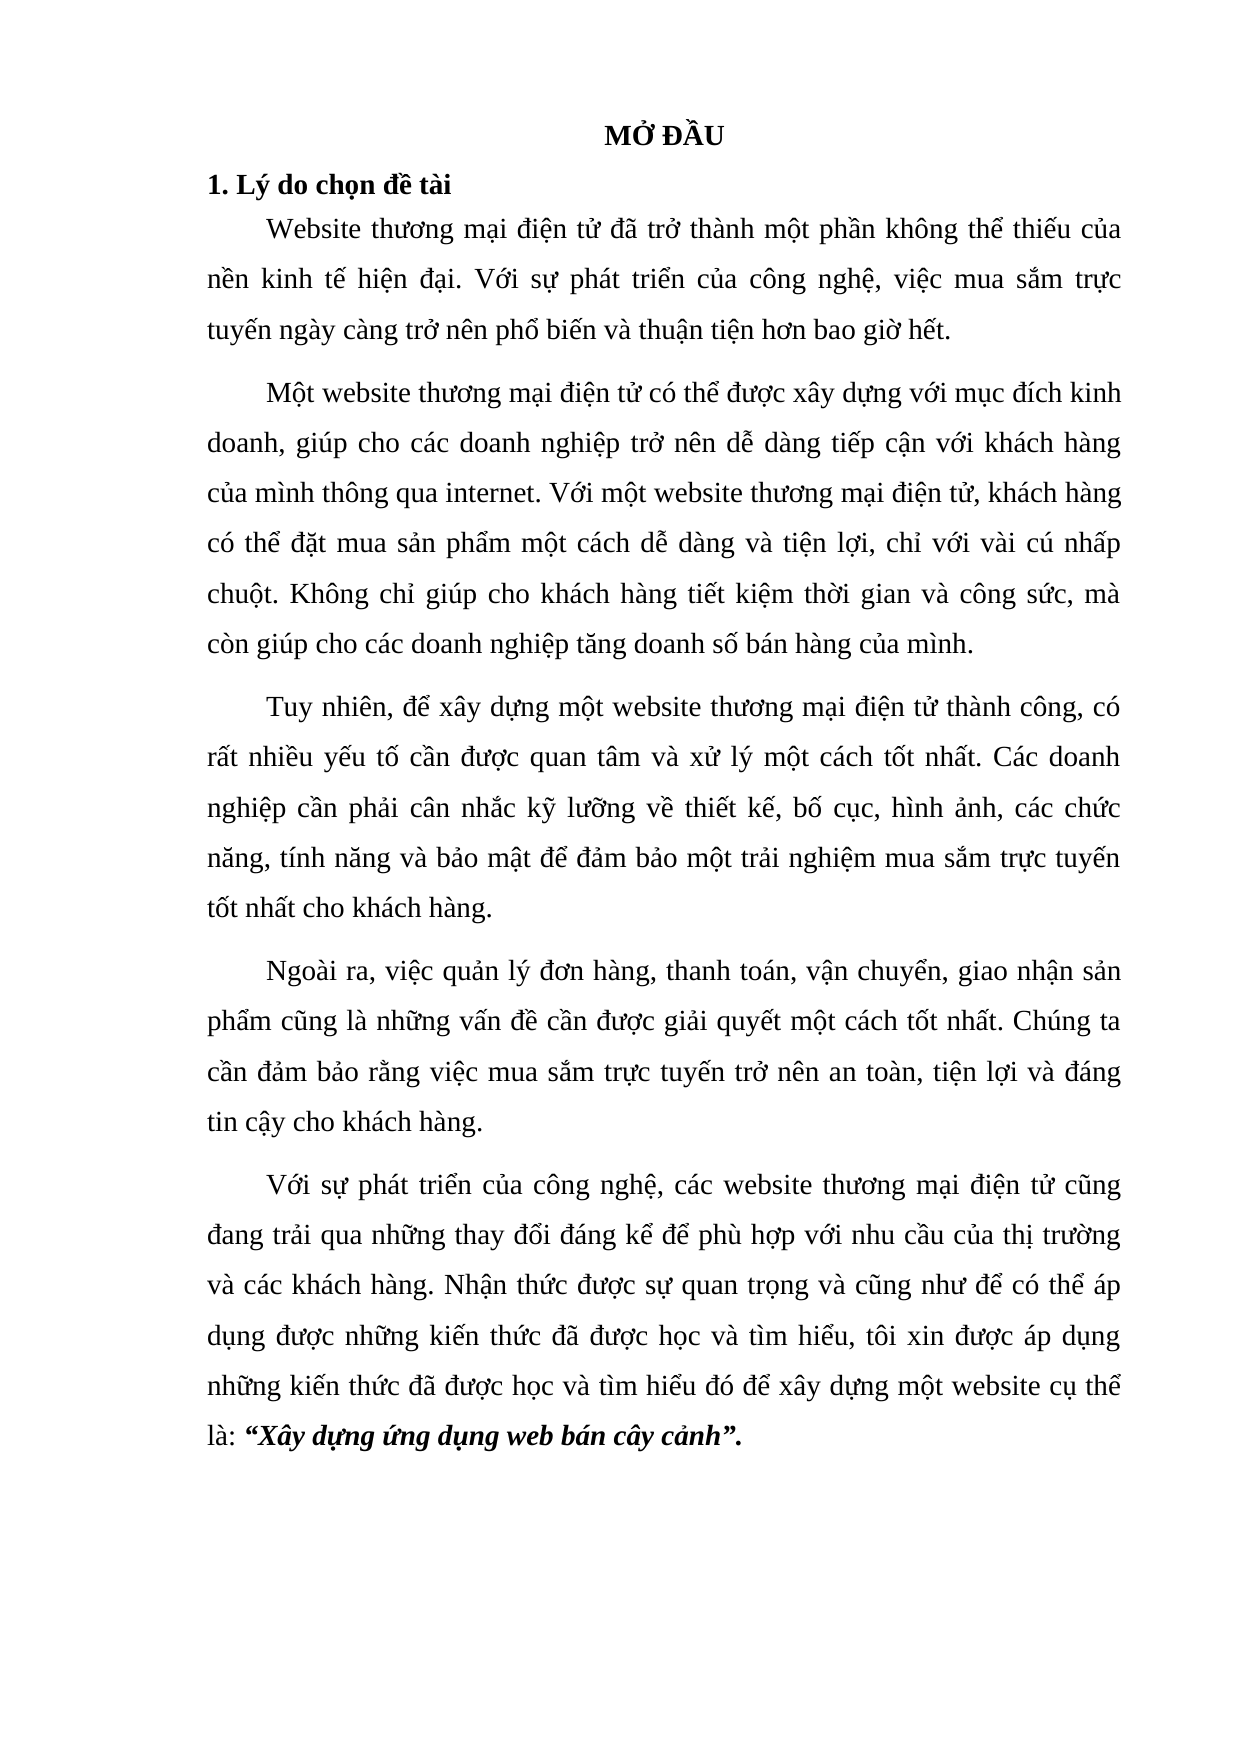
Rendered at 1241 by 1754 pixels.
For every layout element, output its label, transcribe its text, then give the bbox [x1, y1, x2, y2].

text Một website thương mại điện tử có thể được xây dựng với mục đích kinh doanh, giúp cho các doanh nghiệp trở nên dễ dàng tiếp cận với khách hàng của mình thông qua internet. Với một website thương mại điện tử, khách hàng có thể đặt mua sản phẩm một cách dễ dàng và tiện lợi, chỉ với vài cú nhấp chuột. Không chỉ giúp cho khách hàng tiết kiệm thời gian và công sức, mà còn giúp cho các doanh nghiệp tăng doanh số bán hàng của mình. [207, 375, 1122, 660]
text Với sự phát triển của công nghệ, các website thương mại điện tử cũng đang trải qua những thay đổi đáng kể để phù hợp với nhu cầu của thị trường và các khách hàng. Nhận thức được sự quan trọng và cũng như để có thể áp dụng được những kiến thức đã được học và tìm hiểu, tôi xin được áp dụng những kiến thức đã được học và tìm hiểu đó để xây dựng một website cụ thể là: “Xây dựng ứng dụng web bán cây cảnh”. [207, 1167, 1122, 1452]
subtitle 1. Lý do chọn đề tài [207, 167, 1122, 200]
text Ngoài ra, việc quản lý đơn hàng, thanh toán, vận chuyển, giao nhận sản phẩm cũng là những vấn đề cần được giải quyết một cách tốt nhất. Chúng ta cần đảm bảo rằng việc mua sắm trực tuyến trở nên an toàn, tiện lợi và đáng tin cậy cho khách hàng. [207, 953, 1122, 1138]
subtitle MỞ ĐẦU [207, 118, 1122, 152]
text Website thương mại điện tử đã trở thành một phần không thể thiếu của nền kinh tế hiện đại. Với sự phát triển của công nghệ, việc mua sắm trực tuyến ngày càng trở nên phổ biến và thuận tiện hơn bao giờ hết. [207, 211, 1122, 345]
text Tuy nhiên, để xây dựng một website thương mại điện tử thành công, có rất nhiều yếu tố cần được quan tâm và xử lý một cách tốt nhất. Các doanh nghiệp cần phải cân nhắc kỹ lưỡng về thiết kế, bố cục, hình ảnh, các chức năng, tính năng và bảo mật để đảm bảo một trải nghiệm mua sắm trực tuyến tốt nhất cho khách hàng. [207, 689, 1122, 924]
